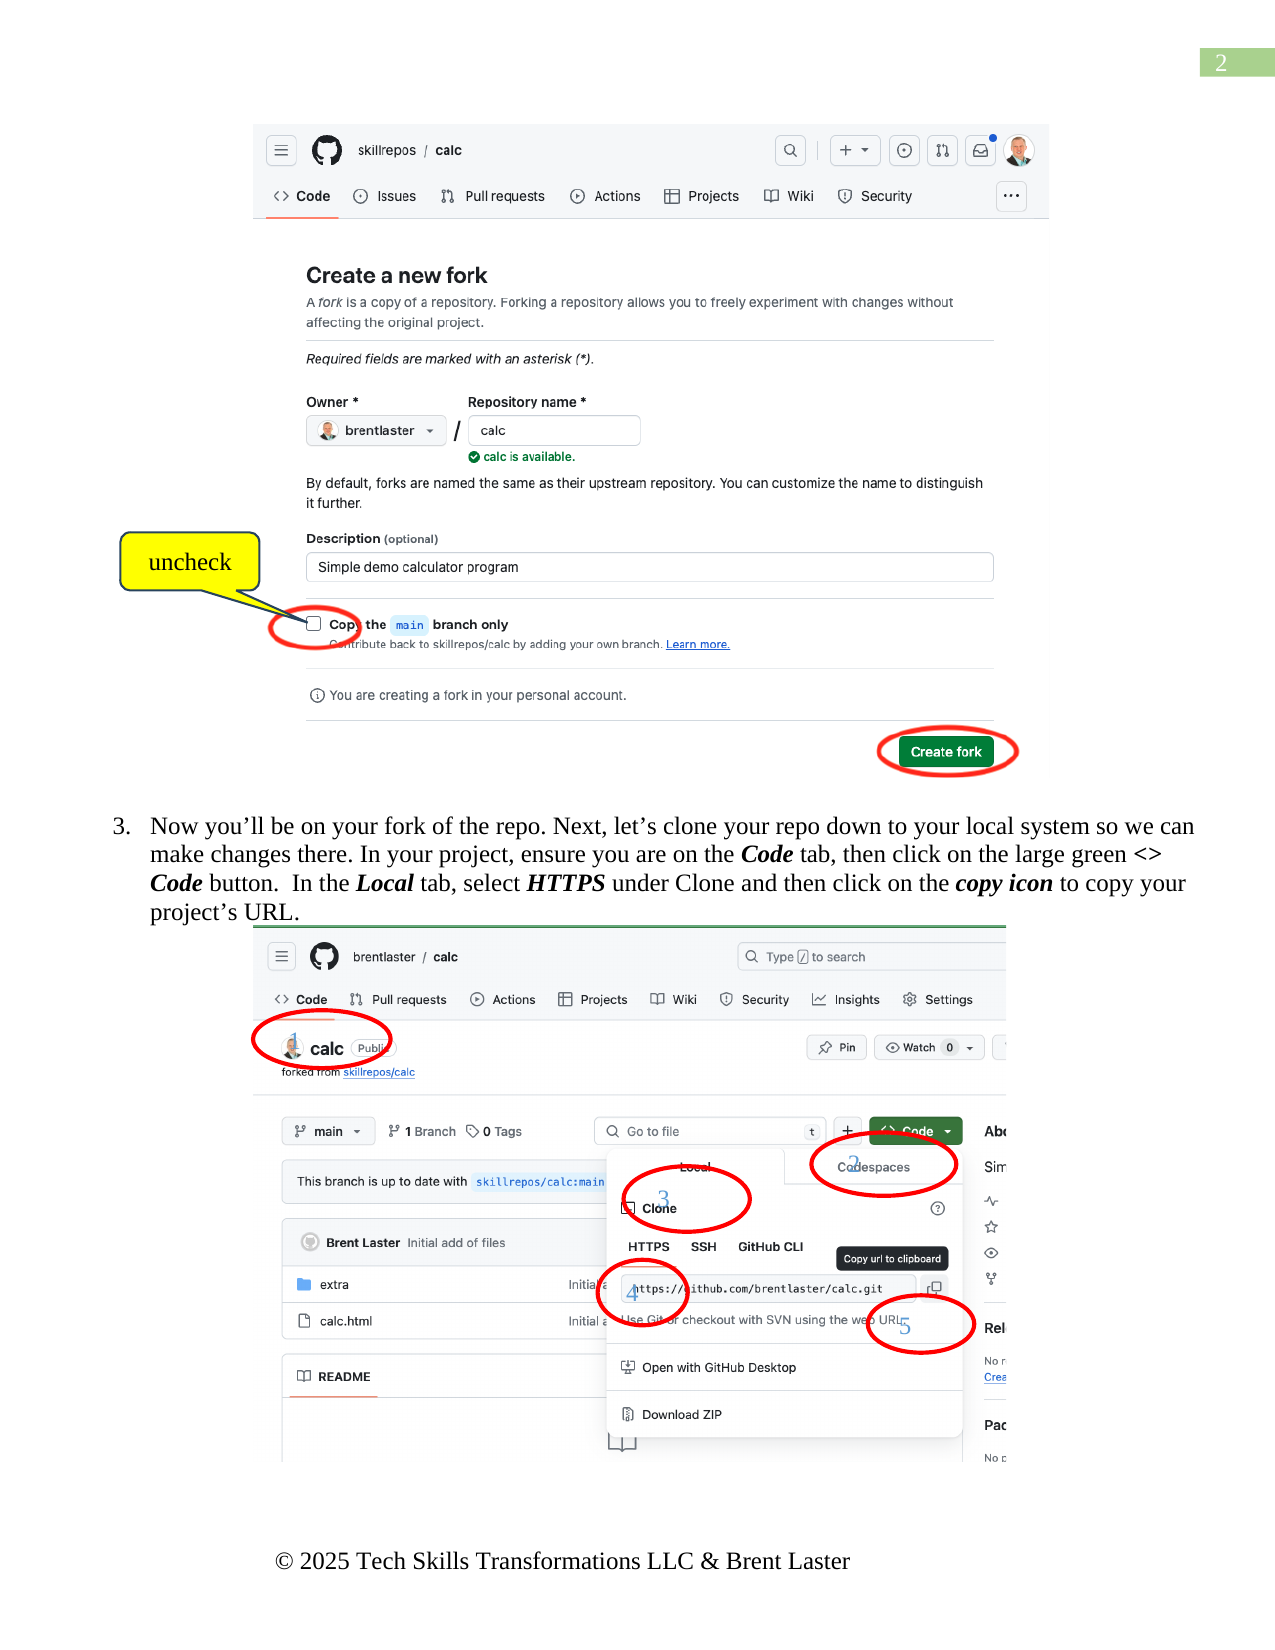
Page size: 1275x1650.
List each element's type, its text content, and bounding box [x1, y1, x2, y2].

picture [253, 925, 1007, 1462]
picture [256, 1013, 388, 1066]
picture [253, 124, 1050, 778]
list Now you’ll be on your fork of the repo. Next, let’s clone your repo down to your local system so we can make changes there. In your project, ensure you are on the Code tab, then click on the large green <> Code button. In the Local tab, select HTTPS under Clone and then click on the copy icon to copy your project’s URL. [112, 811, 1200, 926]
